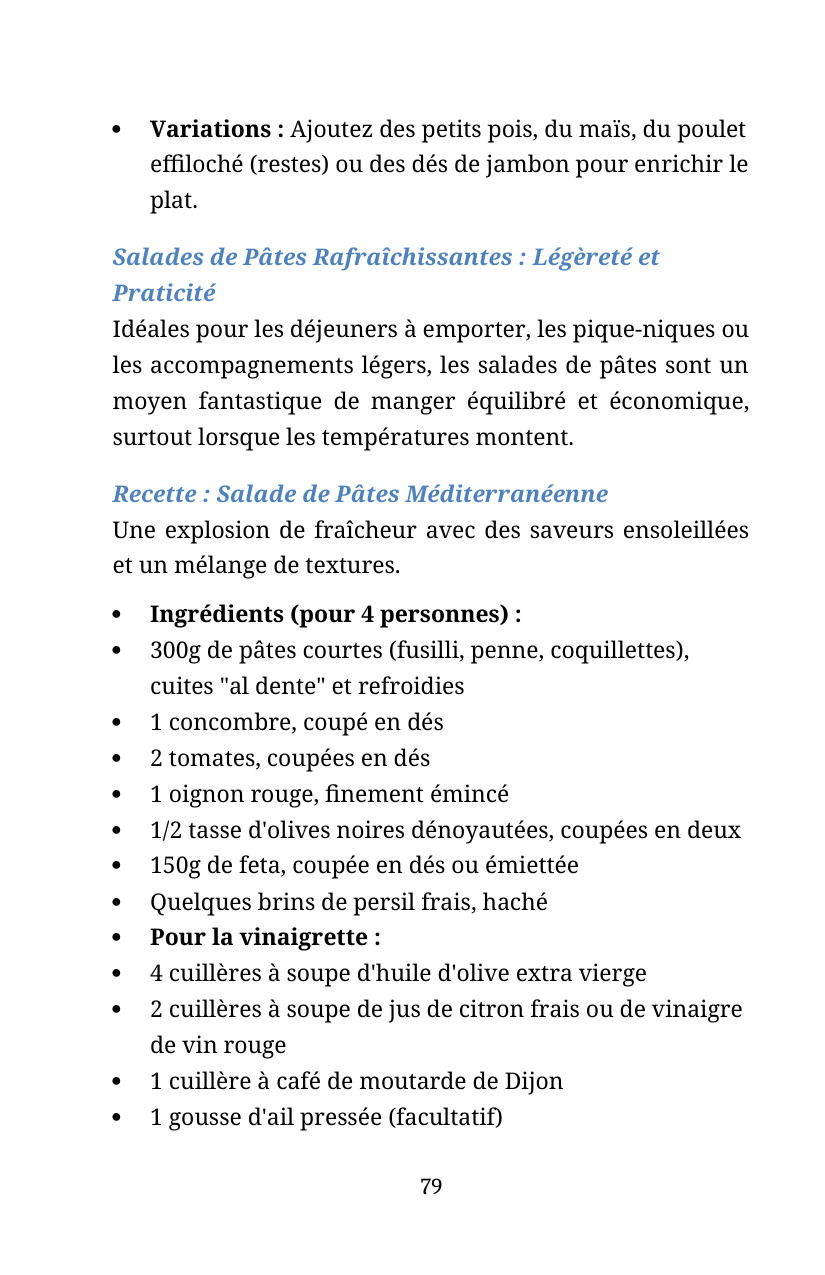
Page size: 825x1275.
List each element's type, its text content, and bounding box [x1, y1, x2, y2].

list Variations : Ajoutez des petits pois, du maïs, du poulet effiloché (restes) ou des dés de jambon pour enrichir le plat. [112, 112, 750, 216]
list 150g de feta, coupée en dés ou émiettée [112, 849, 750, 881]
subtitle Recette : Salade de Pâtes Méditerranéenne [112, 478, 750, 509]
list 2 tomates, coupées en dés [112, 742, 750, 773]
list 300g de pâtes courtes (fusilli, penne, coquillettes), cuites "al dente" et refroidies [112, 634, 750, 701]
subtitle Salades de Pâtes Rafraîchissantes : Légèreté et Praticité [112, 241, 750, 308]
list 2 cuillères à soupe de jus de citron frais ou de vinaigre de vin rouge [112, 993, 750, 1060]
text Idéales pour les déjeuners à emporter, les pique-niques ou les accompagnements légers, les salades de pâtes sont un moyen fantastique de manger équilibré et économique, surtout lorsque les températures montent. [112, 313, 750, 452]
list 1/2 tasse d'olives noires dénoyautées, coupées en deux [112, 813, 750, 845]
text Une explosion de fraîcheur avec des saveurs ensoleillées et un mélange de textures. [112, 513, 750, 581]
list Pour la vinaigrette : [112, 921, 750, 953]
list Ingrédients (pour 4 personnes) : [112, 598, 750, 629]
list 1 concombre, coupé en dés [112, 706, 750, 737]
list 1 gousse d'ail pressée (facultatif) [112, 1101, 750, 1132]
list 1 oignon rouge, finement émincé [112, 778, 750, 809]
list Quelques brins de persil frais, haché [112, 885, 750, 917]
list 1 cuillère à café de moutarde de Dijon [112, 1065, 750, 1096]
list 4 cuillères à soupe d'huile d'olive extra vierge [112, 957, 750, 988]
